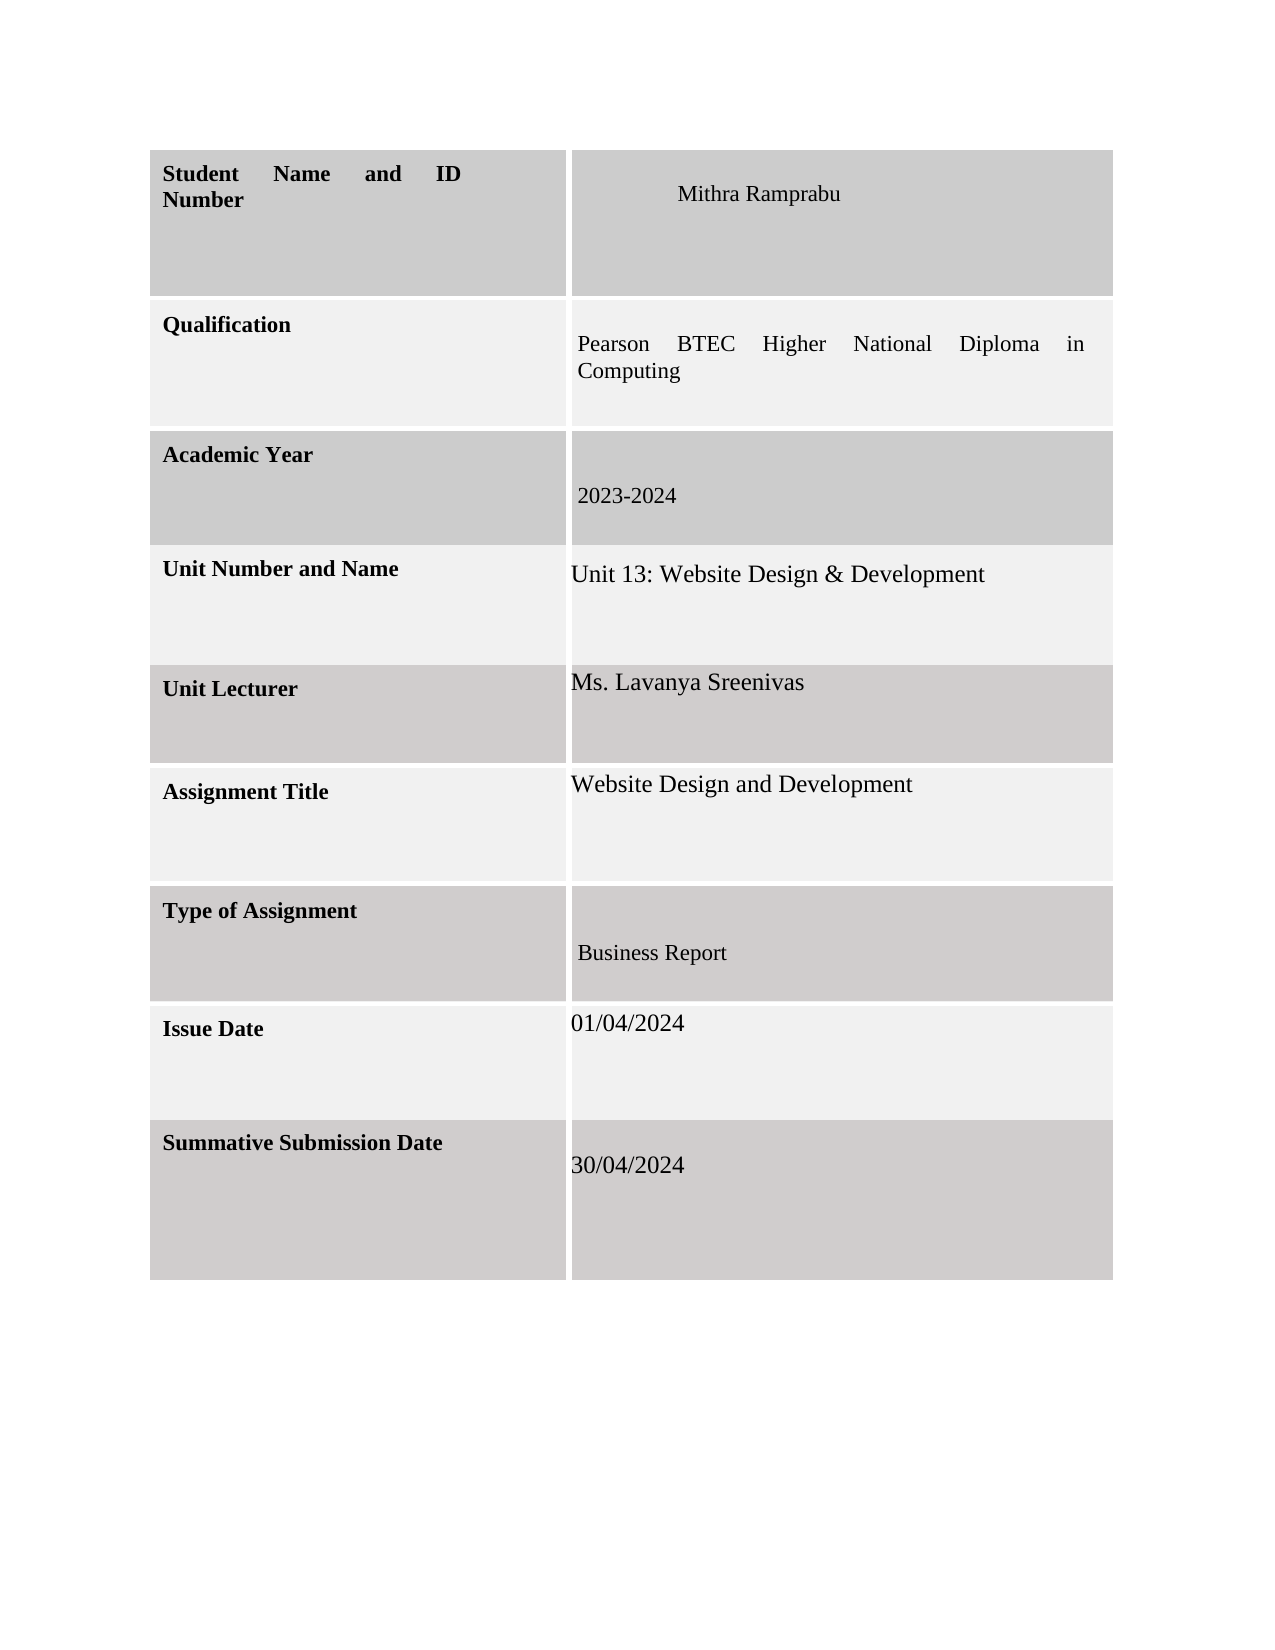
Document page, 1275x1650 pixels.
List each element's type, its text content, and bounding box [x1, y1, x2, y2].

table_cell Academic Year [150, 431, 566, 545]
table_cell Ms. Lavanya Sreenivas [572, 665, 1113, 763]
table_cell Type of Assignment [150, 886, 566, 1001]
table_cell Qualification [150, 300, 566, 426]
table_cell Unit 13: Website Design & Development [572, 545, 1113, 665]
table_header Student Name and ID Number [150, 150, 566, 296]
table_cell Website Design and Development [572, 768, 1113, 881]
table_header Mithra Ramprabu [572, 150, 1113, 296]
table_cell Summative Submission Date [150, 1120, 566, 1280]
table_cell 01/04/2024 [572, 1006, 1113, 1120]
table_cell 30/04/2024 [572, 1120, 1113, 1280]
table_cell Issue Date [150, 1006, 566, 1120]
table_cell Pearson BTEC Higher National Diploma in Computing [572, 300, 1113, 426]
table_cell 2023-2024 [572, 431, 1113, 545]
table_cell Unit Lecturer [150, 665, 566, 763]
table_cell Business Report [572, 886, 1113, 1001]
table_cell Unit Number and Name [150, 545, 566, 665]
table_cell Assignment Title [150, 768, 566, 881]
